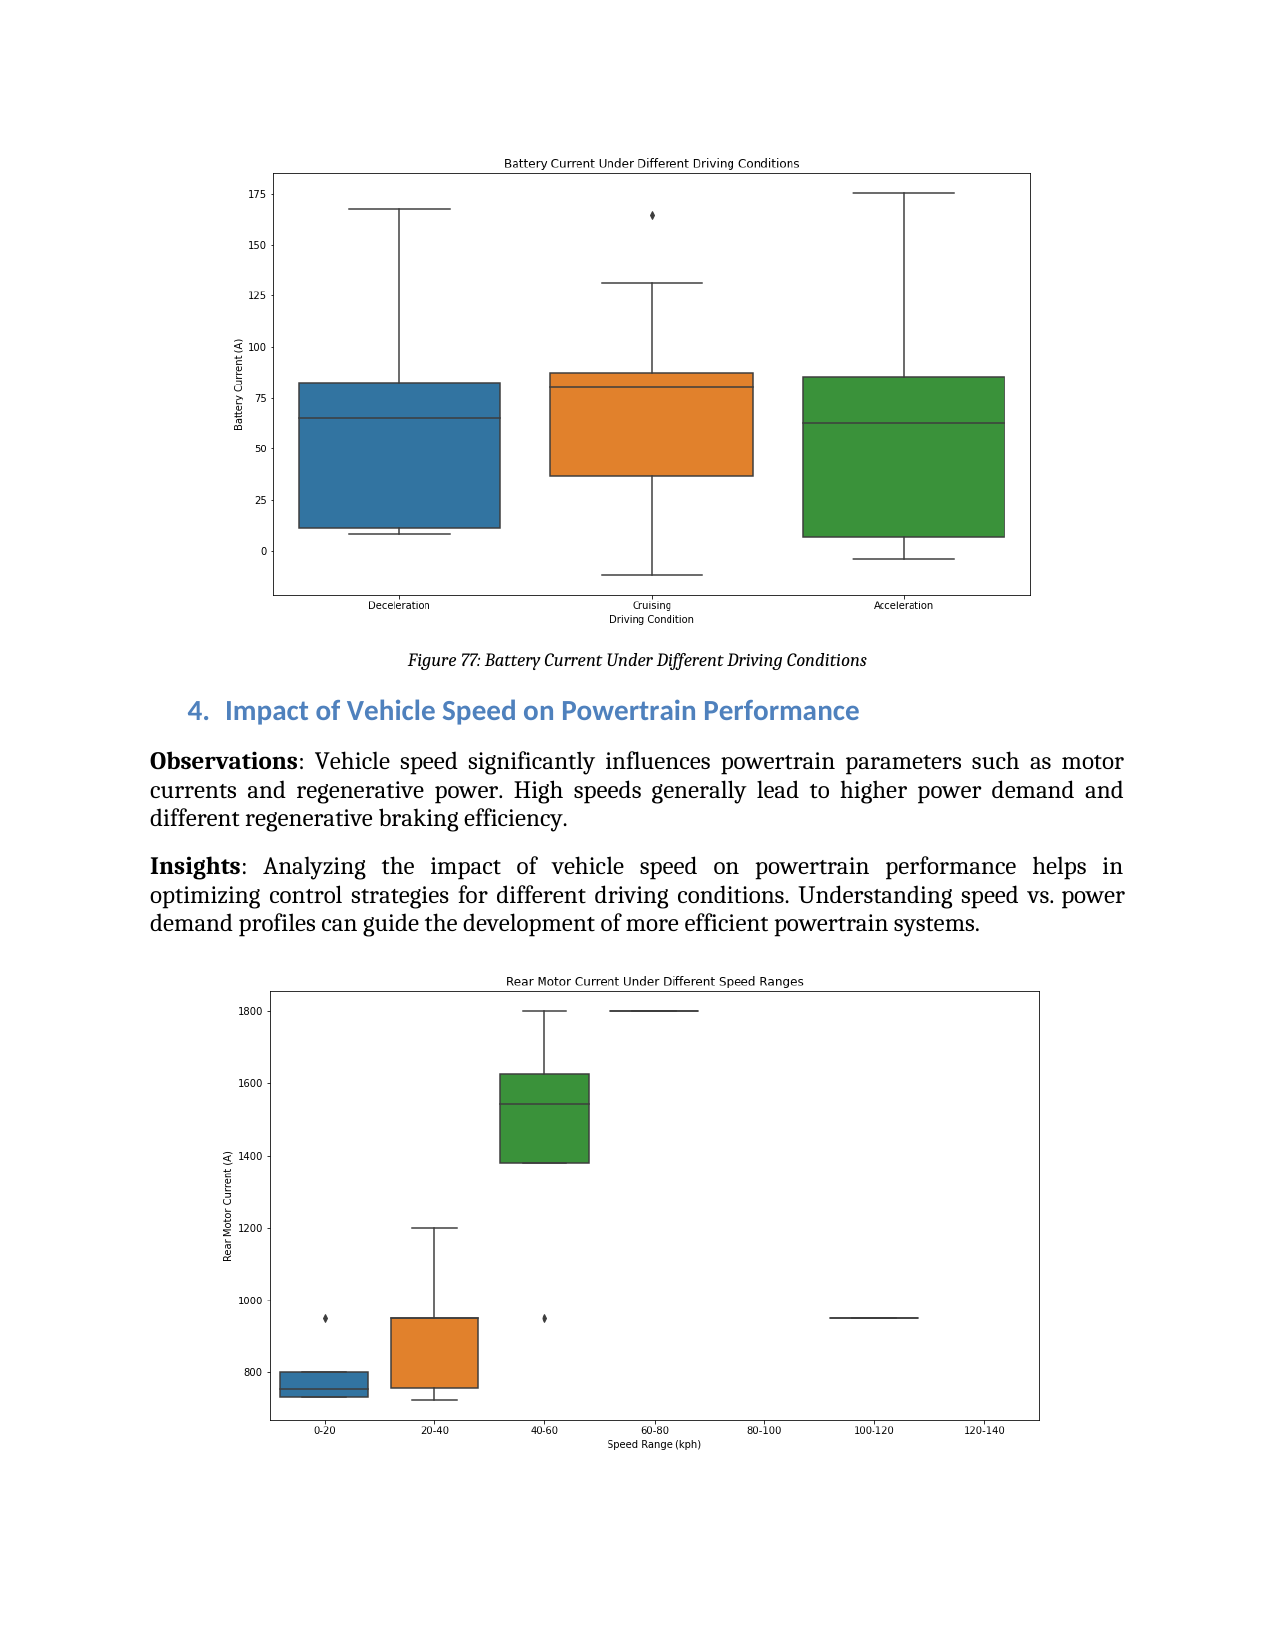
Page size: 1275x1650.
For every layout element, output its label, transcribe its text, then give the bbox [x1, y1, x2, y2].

text Observations: Vehicle speed significantly influences powertrain parameters such as motor currents and regenerative power. High speeds generally lead to higher power demand and different regenerative braking efficiency. [150, 747, 1125, 833]
subtitle Impact of Vehicle Speed on Powertrain Performance [187, 692, 1125, 728]
text Insights: Analyzing the impact of vehicle speed on powertrain performance helps in optimizing control strategies for different driving conditions. Understanding speed vs. power demand profiles can guide the development of more efficient powertrain systems. [150, 852, 1125, 938]
picture [226, 150, 1049, 632]
text Figure 77: Battery Current Under Different Driving Conditions [150, 650, 1125, 672]
picture [211, 956, 1064, 1467]
